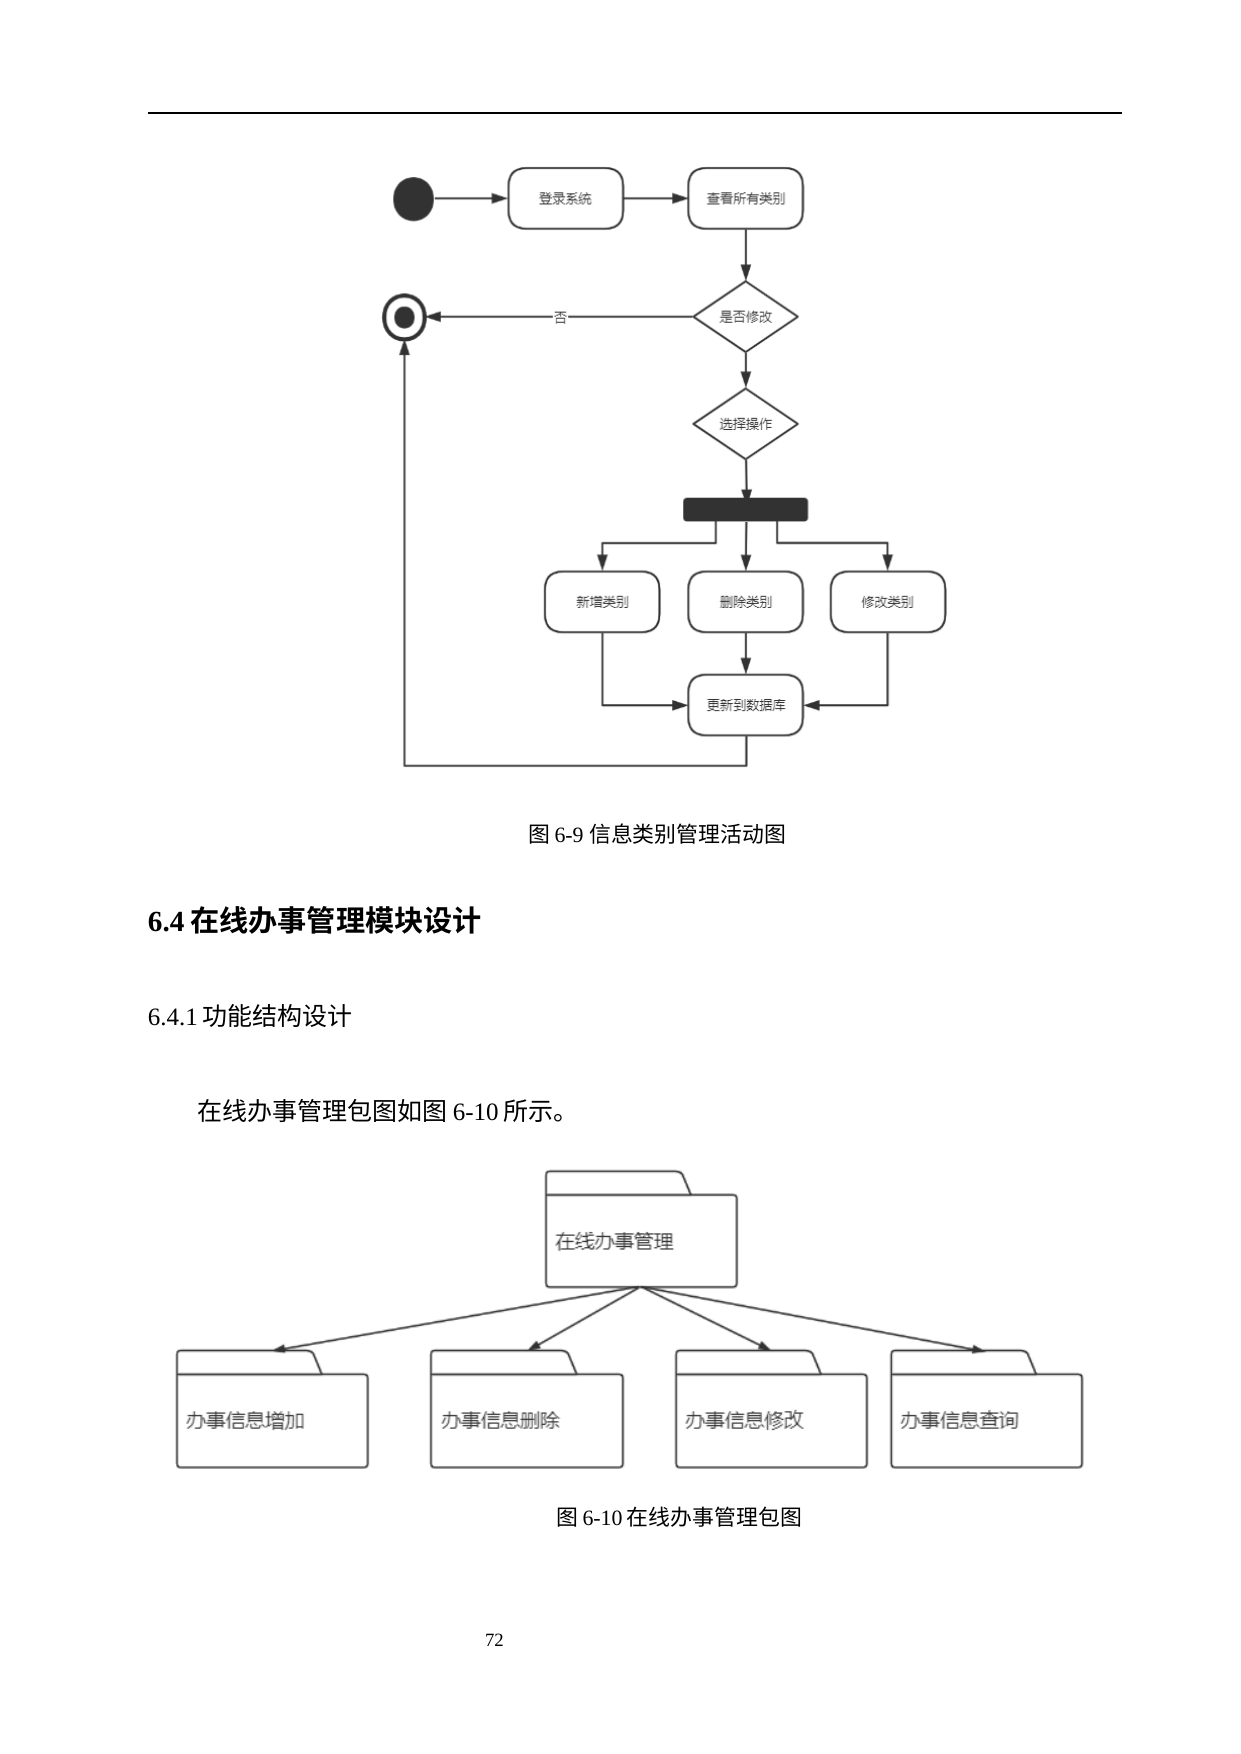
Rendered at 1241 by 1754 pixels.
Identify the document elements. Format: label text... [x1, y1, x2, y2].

picture [358, 163, 956, 790]
text 图6-10在线办事管理包图 [191, 1499, 1122, 1533]
picture [169, 1152, 1101, 1479]
subtitle 6.4.1功能结构设计 [148, 980, 1122, 1048]
text 图6-9 信息类别管理活动图 [148, 816, 1122, 850]
subtitle 6.4在线办事管理模块设计 [148, 885, 1122, 953]
text 在线办事管理包图如图6-10所示。 [148, 1075, 1122, 1143]
